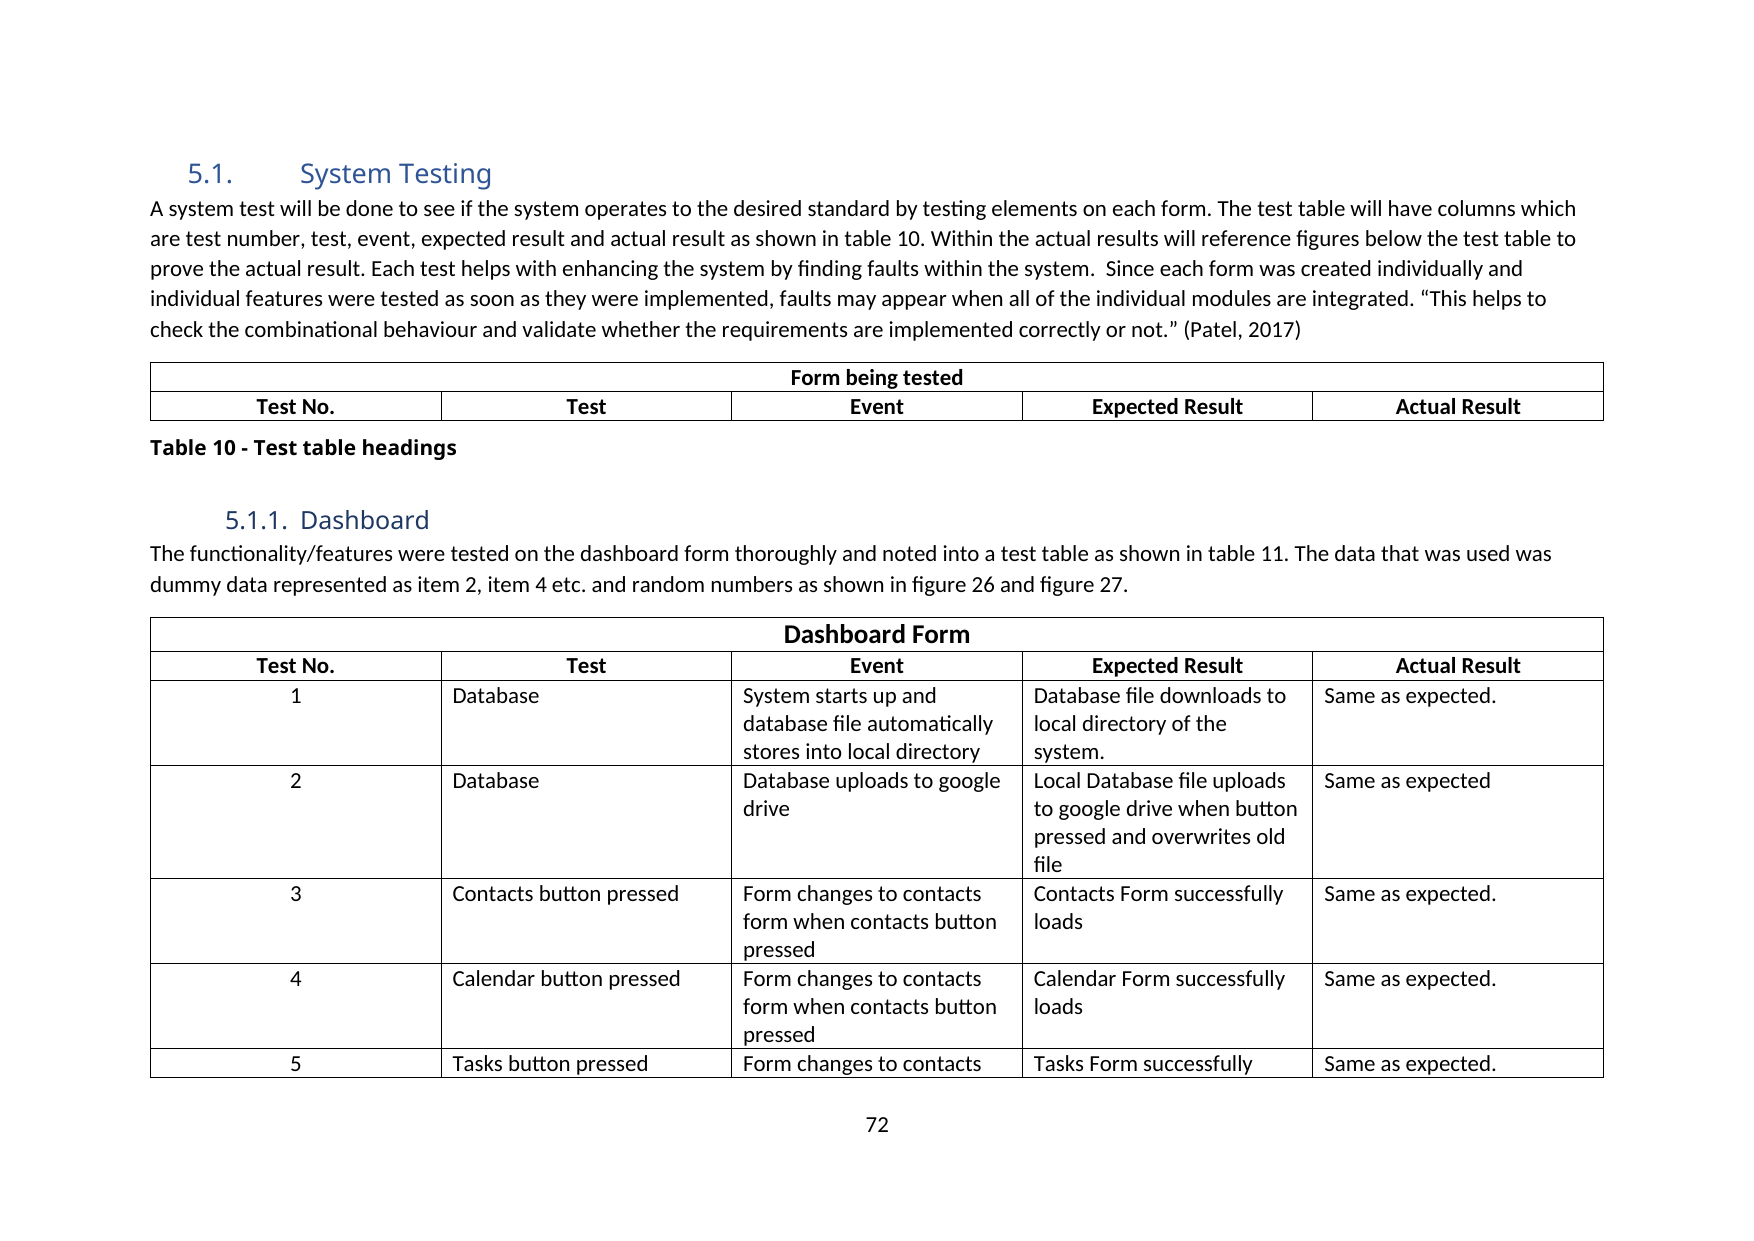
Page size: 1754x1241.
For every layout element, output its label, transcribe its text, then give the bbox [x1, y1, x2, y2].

table_cell Database [442, 681, 731, 765]
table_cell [1023, 1049, 1312, 1077]
subtitle Dashboard [225, 503, 1604, 537]
table_cell Database uploads to google drive [732, 766, 1022, 878]
table_cell Event [732, 392, 1022, 420]
table_cell Calendar button pressed [442, 964, 731, 1048]
subtitle System Testing [187, 154, 1604, 191]
text A system test will be done to see if the system operates to the desired standard by testing elements on each form. The test table will have columns which are test number, test, event, expected result and actual result as shown in table 10. Within the actual results will reference figures below the test table to prove the actual result. Each test helps with enhancing the system by finding faults within the system. Since each form was created individually and individual features were tested as soon as they were implemented, faults may appear when all of the individual modules are integrated. “This helps to check the combinational behaviour and validate whether the requirements are implemented correctly or not.” (Patel, 2017) [150, 194, 1604, 343]
table_cell 3 [151, 879, 441, 963]
table_cell Same as expected. [1313, 681, 1603, 765]
table_cell Actual Result [1313, 392, 1603, 420]
table_cell Same as expected. [1313, 1049, 1603, 1077]
table_cell Actual Result [1313, 652, 1603, 680]
table_cell Database [442, 766, 731, 878]
table_cell Form changes to contacts form when contacts button pressed [732, 879, 1022, 963]
table_cell Same as expected. [1313, 964, 1603, 1048]
table_header Form being tested [151, 363, 1603, 391]
table_cell 5 [151, 1049, 441, 1077]
table_cell Test No. [151, 652, 441, 680]
table_cell Contacts button pressed [442, 879, 731, 963]
table_cell Same as expected [1313, 766, 1603, 878]
table_cell Same as expected. [1313, 879, 1603, 963]
table_cell Expected Result [1023, 392, 1312, 420]
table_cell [732, 1049, 1022, 1077]
table_cell Event [732, 652, 1022, 680]
table_header Dashboard Form [151, 618, 1603, 651]
table_cell Expected Result [1023, 652, 1312, 680]
table_cell Contacts Form successfully loads [1023, 879, 1312, 963]
table_cell 2 [151, 766, 441, 878]
table_cell Calendar Form successfully loads [1023, 964, 1312, 1048]
table_cell Test No. [151, 392, 441, 420]
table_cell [732, 964, 1022, 1048]
table_cell Database file downloads to local directory of the system. [1023, 681, 1312, 765]
table_cell Test [442, 392, 731, 420]
table_cell Local Database file uploads to google drive when button pressed and overwrites old file [1023, 766, 1312, 878]
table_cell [442, 1049, 731, 1077]
table_cell 4 [151, 964, 441, 1048]
table_cell System starts up and database file automatically stores into local directory [732, 681, 1022, 765]
table_cell Test [442, 652, 731, 680]
text The functionality/features were tested on the dashboard form thoroughly and noted into a test table as shown in table 11. The data that was used was dummy data represented as item 2, item 4 etc. and random numbers as shown in figure 26 and figure 27. [150, 539, 1604, 598]
table_cell 1 [151, 681, 441, 765]
